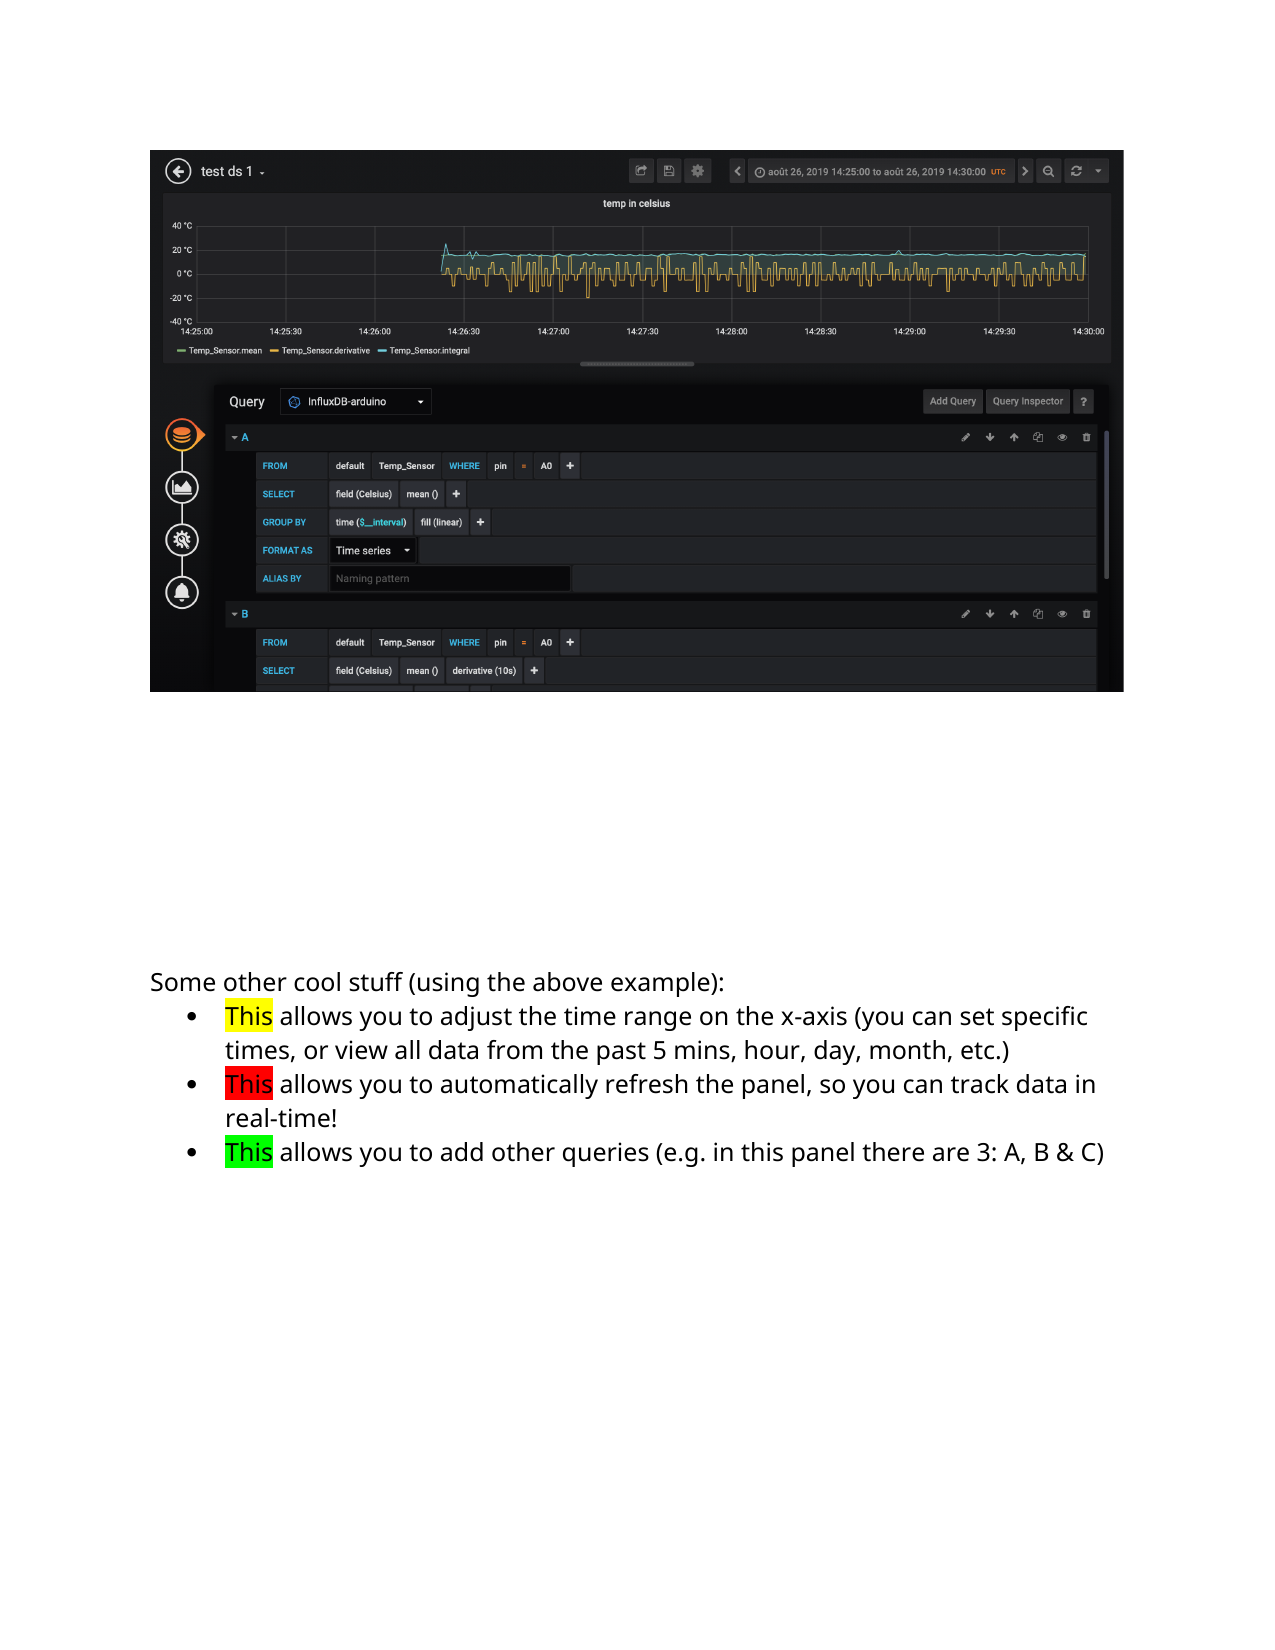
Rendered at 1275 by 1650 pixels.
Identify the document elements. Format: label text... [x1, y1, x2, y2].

list This allows you to adjust the time range on the x-axis (you can set specific times, or view all data from the past 5 mins, hour, day, month, etc.) [187, 998, 1125, 1066]
list This allows you to add other queries (e.g. in this panel there are 3: A, B & C) [187, 1134, 1125, 1168]
picture [150, 150, 1124, 692]
list This allows you to automatically refresh the panel, so you can track data in real-time! [187, 1066, 1125, 1134]
text Some other cool stuff (using the above example): [150, 964, 1125, 998]
